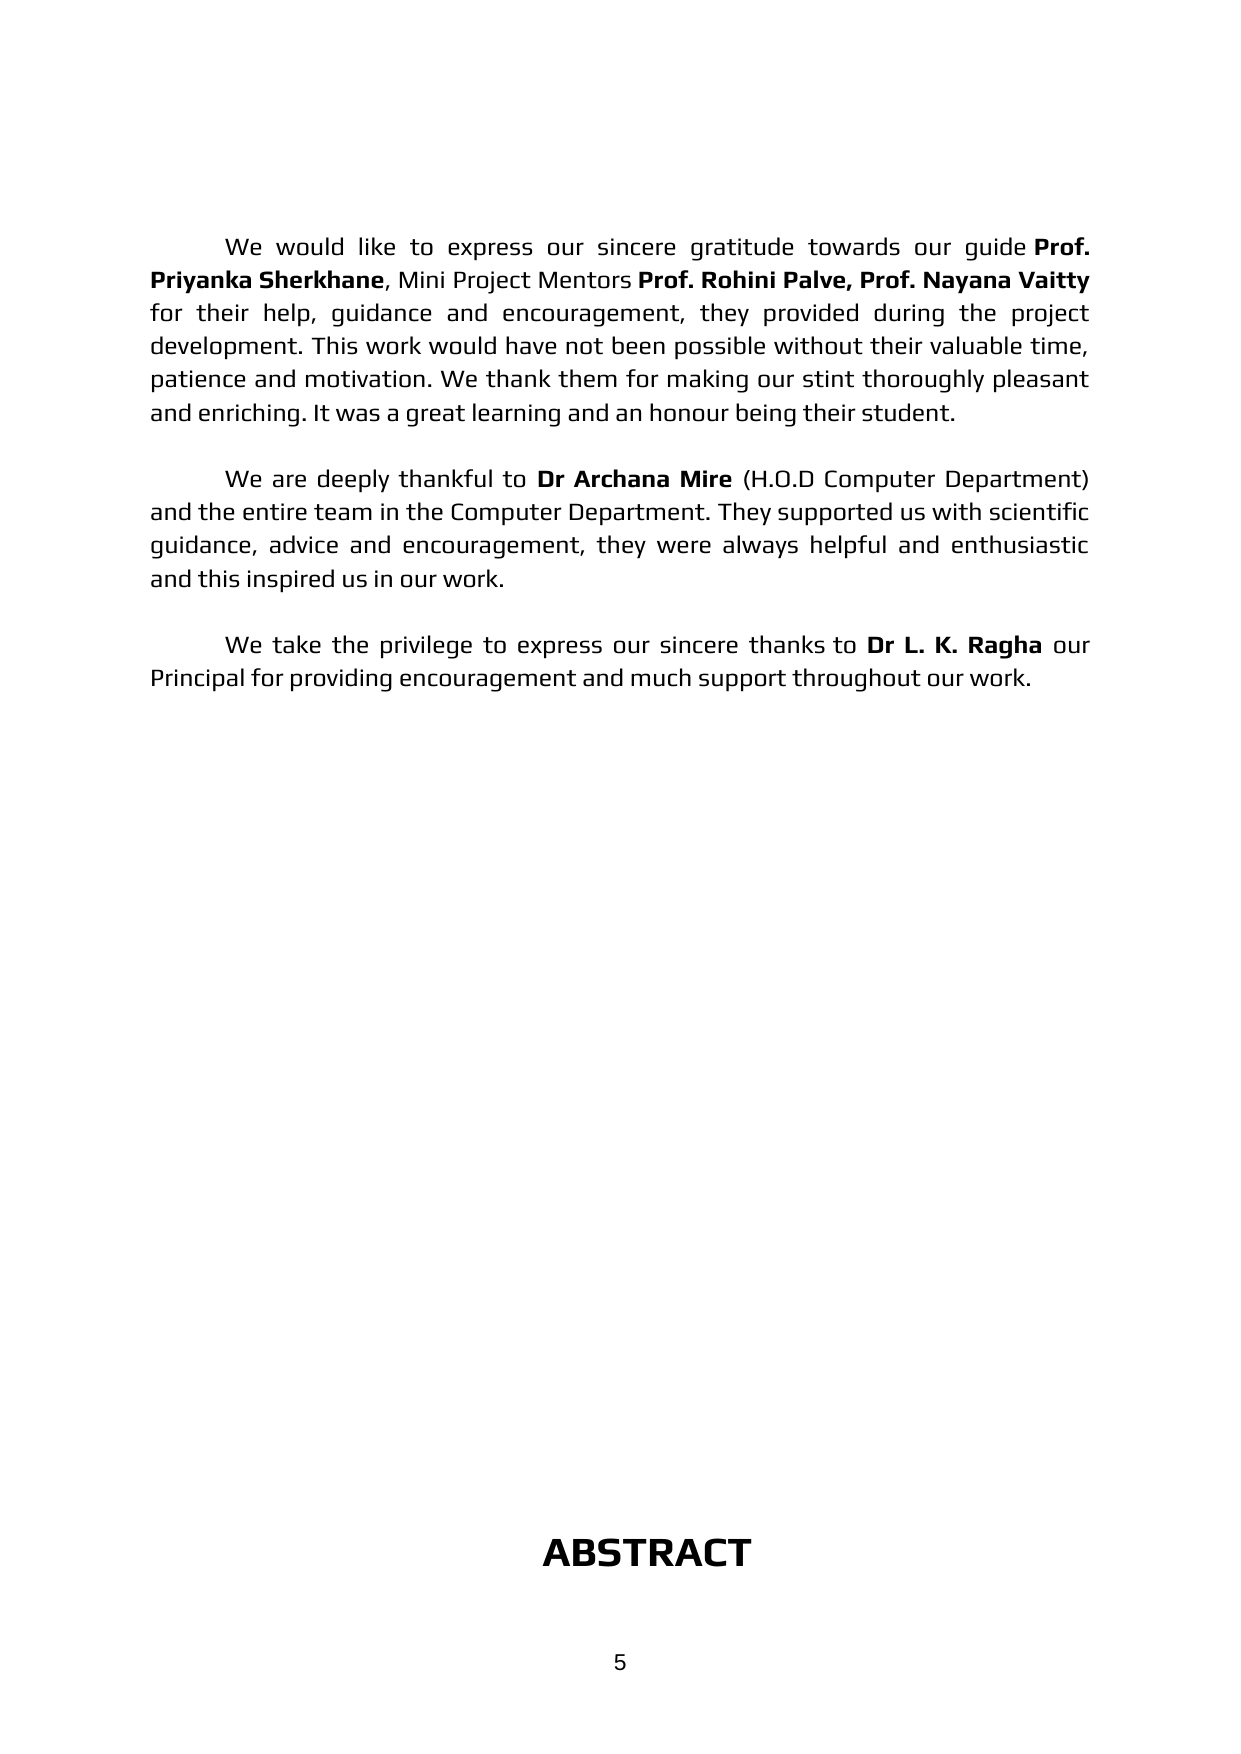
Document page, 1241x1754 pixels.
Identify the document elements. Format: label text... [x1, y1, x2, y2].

text We would like to express our sincere gratitude towards our guide Prof. Priyanka Sherkhane, Mini Project Mentors Prof. Rohini Palve, Prof. Nayana Vaitty for their help, guidance and encouragement, they provided during the project development. This work would have not been possible without their valuable time, patience and motivation. We thank them for making our stint thoroughly pleasant and enriching. It was a great learning and an honour being their student. [150, 231, 1090, 427]
text ABSTRACT [542, 1527, 1090, 1576]
text We are deeply thankful to Dr Archana Mire (H.O.D Computer Department) and the entire team in the Computer Department. They supported us with scientific guidance, advice and encouragement, they were always helpful and enthusiastic and this inspired us in our work. [150, 464, 1090, 593]
text We take the privilege to express our sincere thanks to Dr L. K. Ragha our Principal for providing encouragement and much support throughout our work. [150, 630, 1090, 692]
